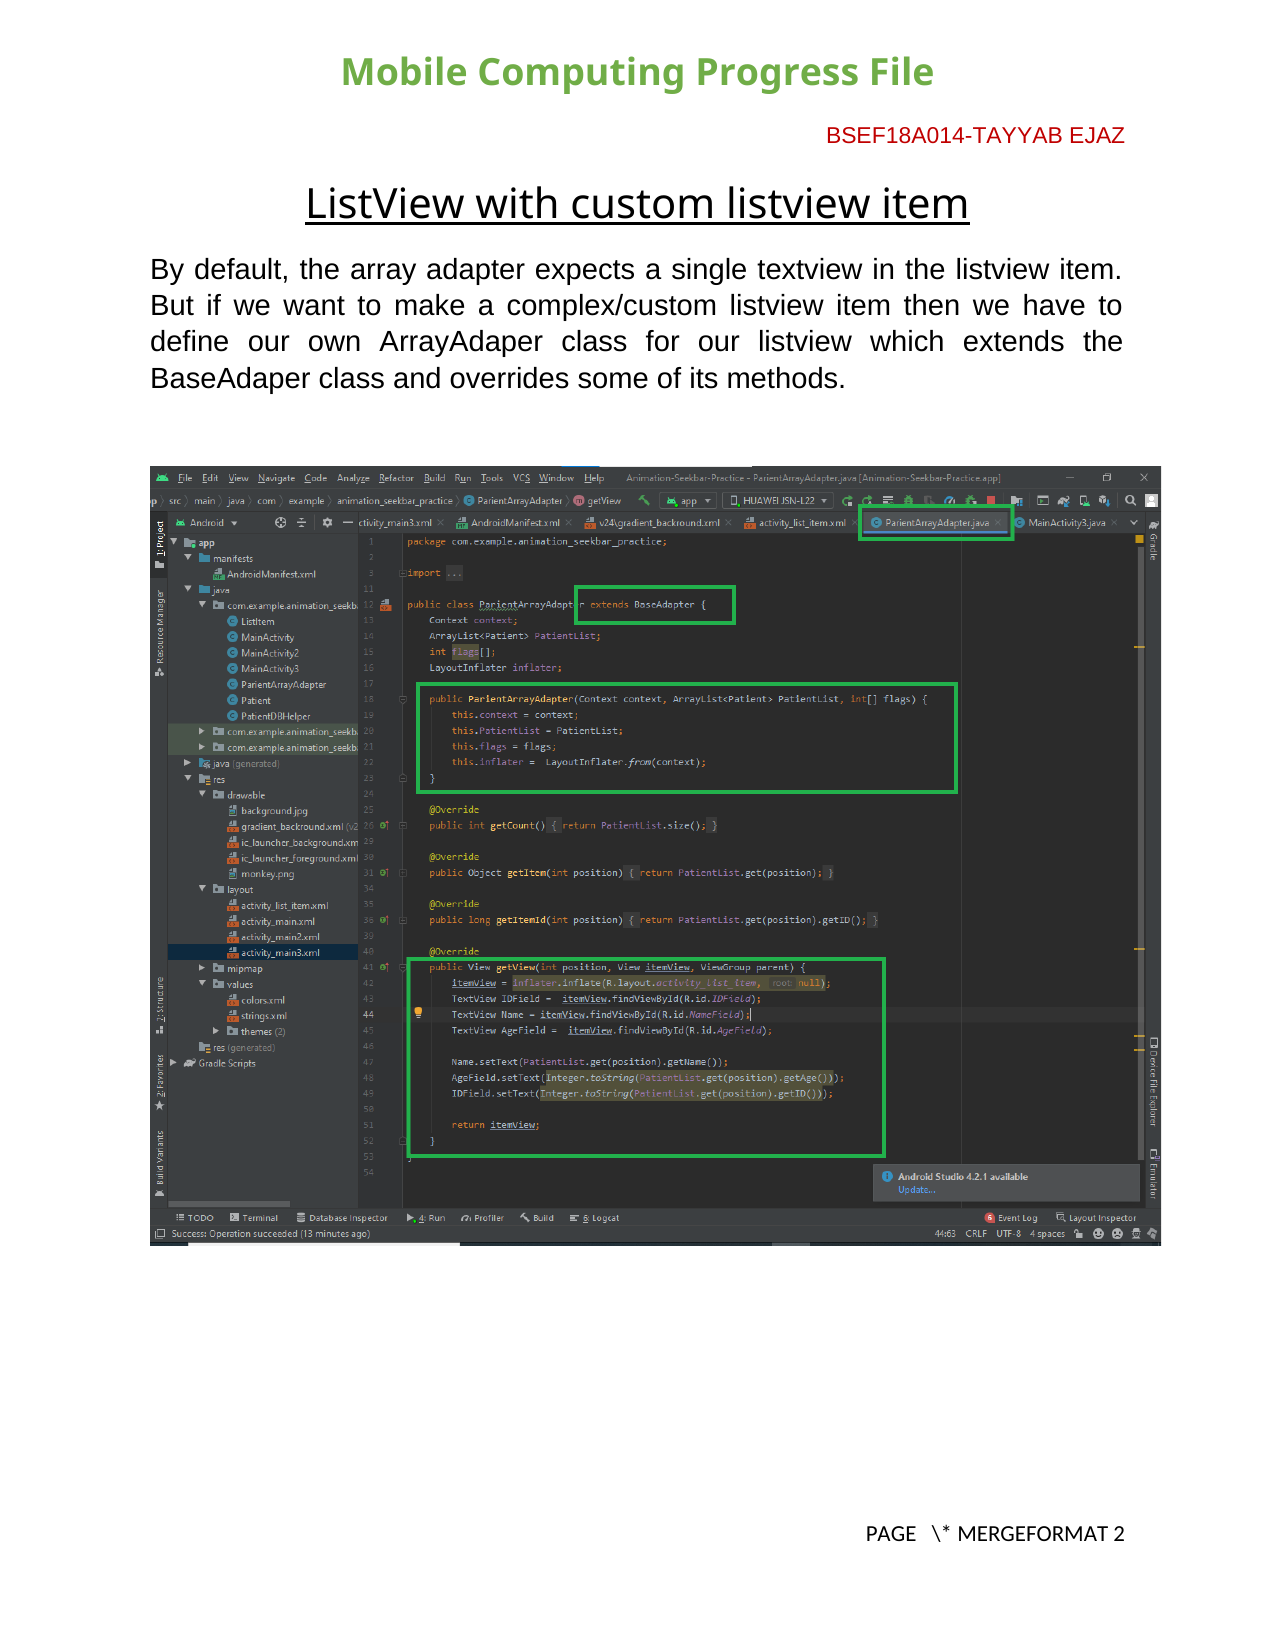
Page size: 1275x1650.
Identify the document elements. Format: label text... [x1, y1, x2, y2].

picture [150, 466, 1162, 1246]
text By default, the array adapter expects a single textview in the listview item. But if we want to make a complex/custom listview item then we have to define our own ArrayAdaper class for our listview which extends the BaseAdaper class and overrides some of its methods. [150, 252, 1125, 394]
text ListView with custom listview item [150, 174, 1125, 231]
